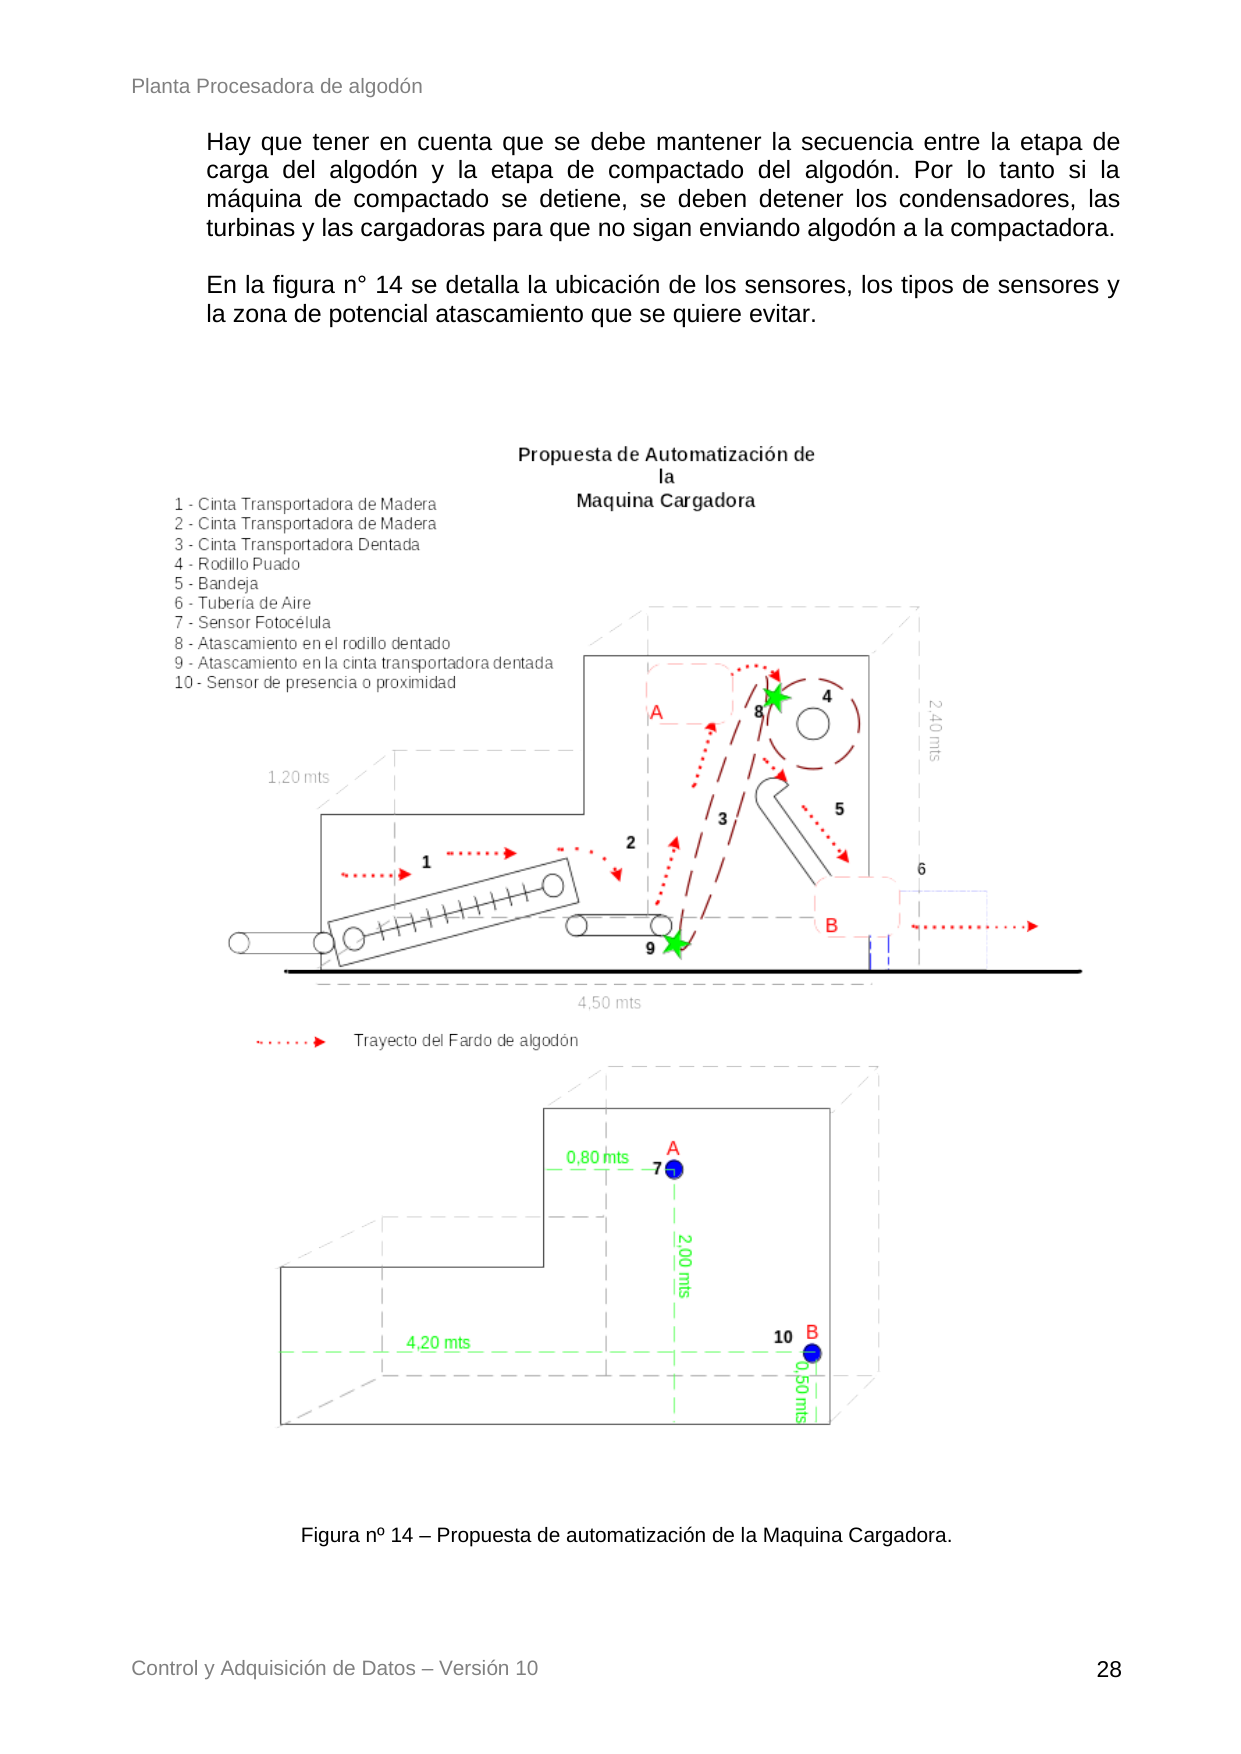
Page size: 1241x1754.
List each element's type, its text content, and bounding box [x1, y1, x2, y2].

text En la figura n° 14 se detalla la ubicación de los sensores, los tipos de sensores y la zona de potencial atascamiento que se quiere evitar. [206, 270, 1122, 328]
text Hay que tener en cuenta que se debe mantener la secuencia entre la etapa de carga del algodón y la etapa de compactado del algodón. Por lo tanto si la máquina de compactado se detiene, se deben detener los condensadores, las turbinas y las cargadoras para que no sigan enviando algodón a la compactadora. [206, 127, 1122, 242]
text Figura nº 14 – Propuesta de automatización de la Maquina Cargadora. [131, 1523, 1122, 1547]
